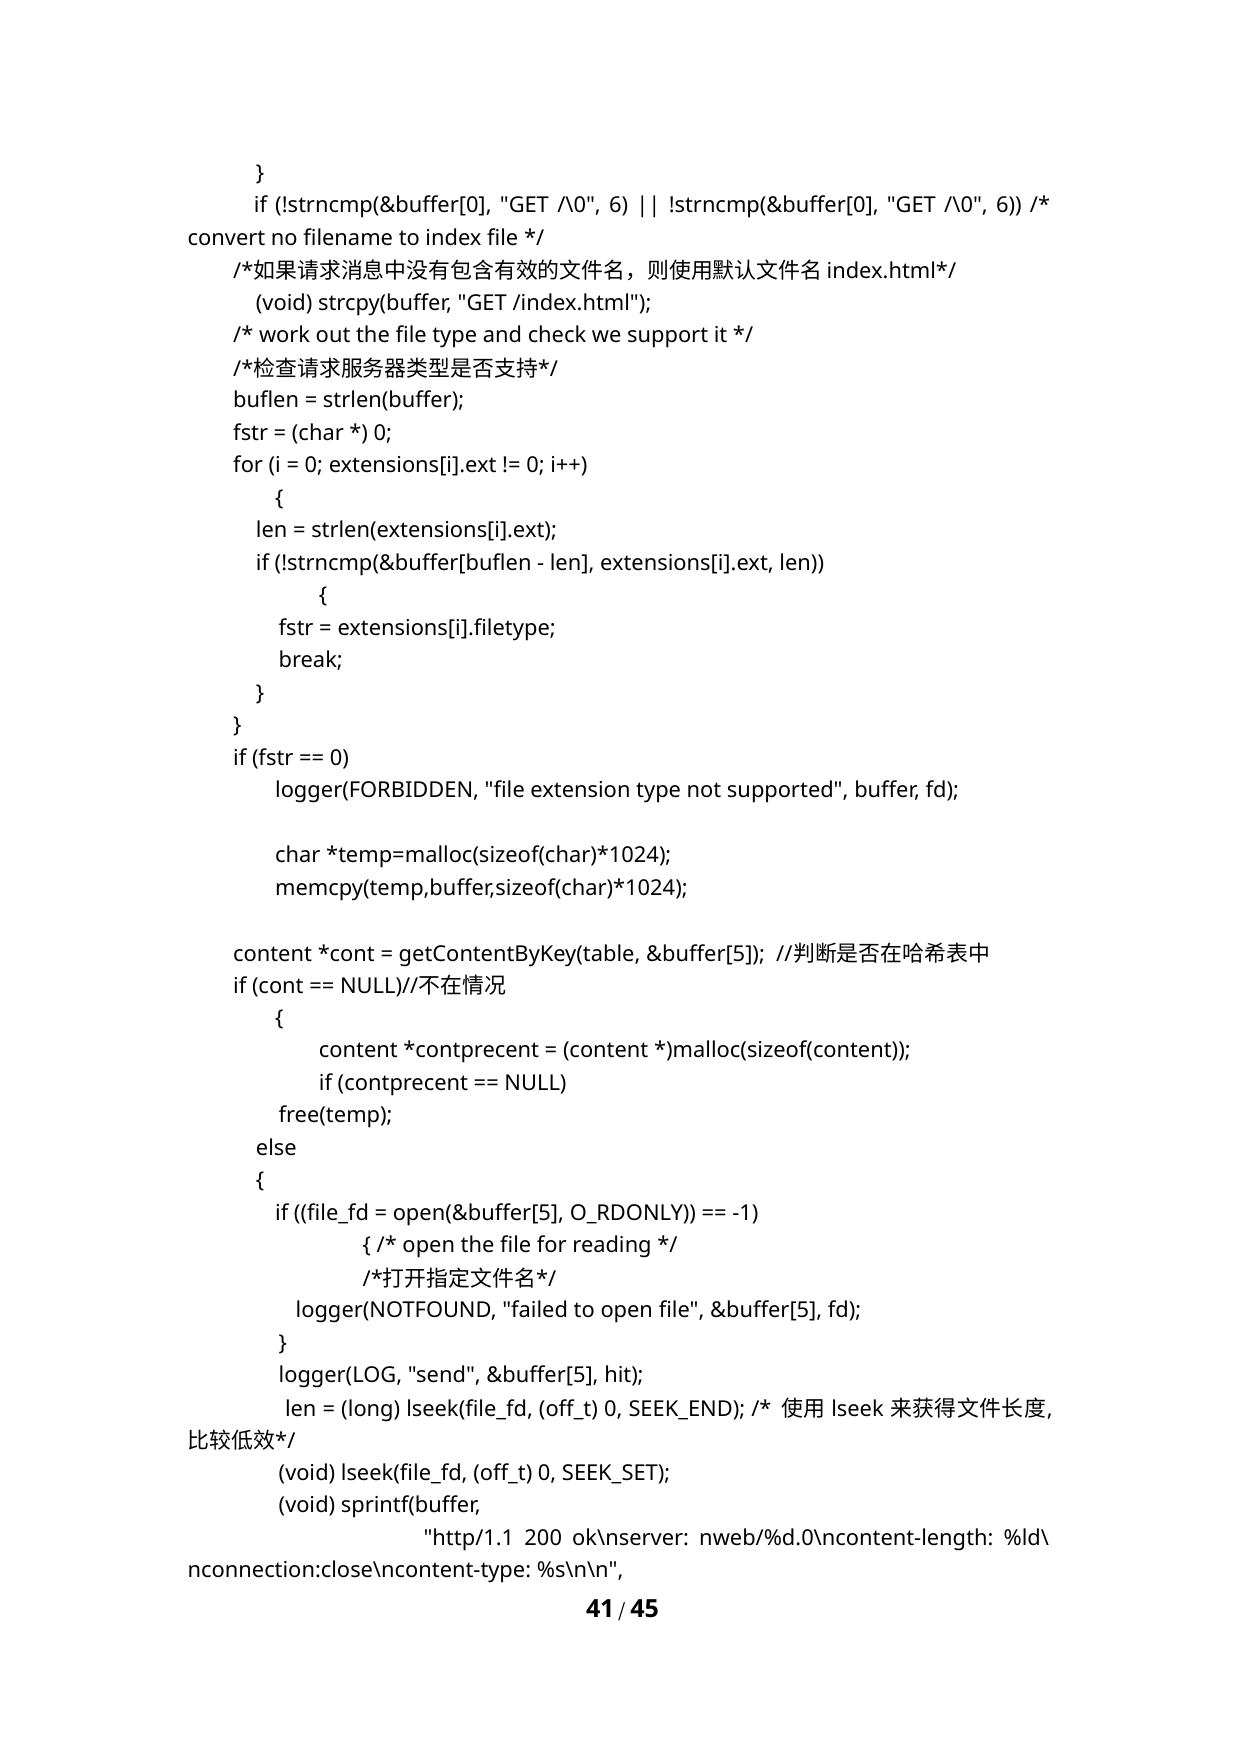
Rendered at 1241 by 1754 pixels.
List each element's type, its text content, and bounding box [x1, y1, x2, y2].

text content *contprecent = (content *)malloc(sizeof(content)); [187, 1033, 1053, 1066]
text /*检查请求服务器类型是否支持*/ [187, 351, 1053, 383]
text { /* open the file for reading */ [187, 1228, 1053, 1261]
text /*打开指定文件名*/ [187, 1261, 1053, 1293]
text free(temp); [187, 1098, 1053, 1131]
text logger(LOG, "send", &buffer[5], hit); [187, 1358, 1053, 1391]
text content *cont = getContentByKey(table, &buffer[5]); //判断是否在哈希表中 [187, 936, 1053, 968]
text char *temp=malloc(sizeof(char)*1024); [187, 838, 1053, 871]
text else [187, 1131, 1053, 1163]
text if (!strncmp(&buffer[0], "GET /\0", 6) || !strncmp(&buffer[0], "GET /\0", 6)) /* convert no filename to index file */ [187, 188, 1053, 253]
text { [187, 1163, 1053, 1196]
text } [187, 156, 1053, 188]
text /*如果请求消息中没有包含有效的文件名，则使用默认文件名index.html*/ [187, 253, 1053, 286]
text fstr = (char *) 0; [187, 416, 1053, 448]
text len = strlen(extensions[i].ext); [187, 513, 1053, 546]
text { [187, 578, 1053, 611]
text if (cont == NULL)//不在情况 [187, 968, 1053, 1001]
text len = (long) lseek(file_fd, (off_t) 0, SEEK_END); /* 使用 lseek 来获得文件长度,比较低效*/ [187, 1391, 1053, 1456]
text break; [187, 643, 1053, 676]
text for (i = 0; extensions[i].ext != 0; i++) [187, 448, 1053, 481]
text logger(FORBIDDEN, "file extension type not supported", buffer, fd); [187, 773, 1053, 806]
text (void) strcpy(buffer, "GET /index.html"); [187, 286, 1053, 318]
text fstr = extensions[i].filetype; [187, 611, 1053, 643]
text if (!strncmp(&buffer[buflen - len], extensions[i].ext, len)) [187, 546, 1053, 578]
text "http/1.1 200 ok\nserver: nweb/%d.0\ncontent-length: %ld\nconnection:close\ncontent-type: %s\n\n", [187, 1521, 1053, 1586]
text { [187, 1001, 1053, 1033]
text (void) lseek(file_fd, (off_t) 0, SEEK_SET); [187, 1456, 1053, 1488]
text if (fstr == 0) [187, 741, 1053, 773]
text } [187, 708, 1053, 741]
text logger(NOTFOUND, "failed to open file", &buffer[5], fd); [187, 1293, 1053, 1326]
text } [187, 1326, 1053, 1358]
text (void) sprintf(buffer, [187, 1488, 1053, 1521]
text buflen = strlen(buffer); [187, 383, 1053, 416]
text /* work out the file type and check we support it */ [187, 318, 1053, 351]
text } [187, 676, 1053, 708]
text memcpy(temp,buffer,sizeof(char)*1024); [187, 871, 1053, 903]
text if (contprecent == NULL) [187, 1066, 1053, 1098]
text if ((file_fd = open(&buffer[5], O_RDONLY)) == -1) [187, 1196, 1053, 1228]
text { [187, 481, 1053, 513]
